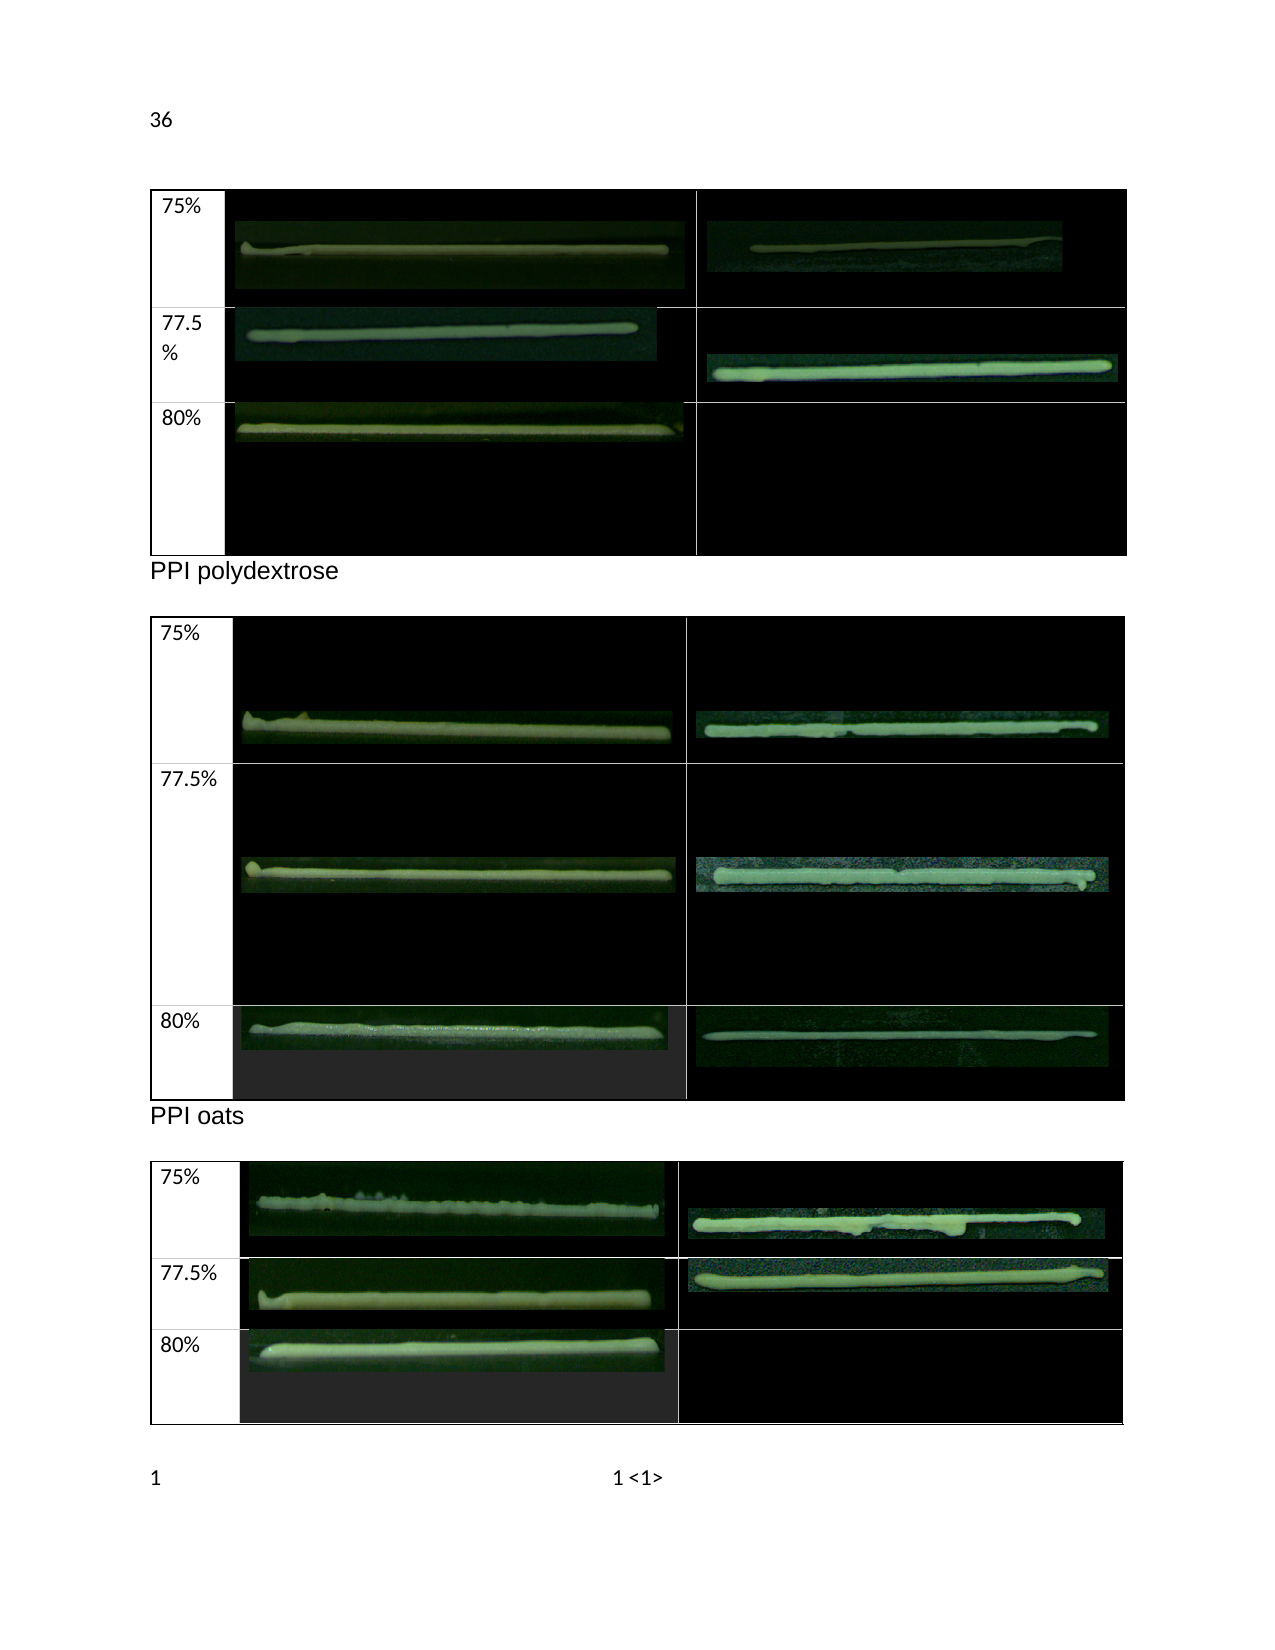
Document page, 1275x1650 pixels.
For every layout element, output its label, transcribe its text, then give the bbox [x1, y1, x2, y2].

picture [235, 221, 686, 289]
table_cell 77.5% [152, 764, 232, 1005]
table_header [679, 1162, 1122, 1257]
table_cell [240, 1259, 678, 1329]
table_cell [679, 1330, 1122, 1423]
table_cell [697, 308, 1125, 402]
table_header [225, 191, 696, 307]
picture [688, 1258, 1109, 1292]
table_cell [687, 1006, 1123, 1099]
picture [707, 221, 1063, 272]
picture [696, 1006, 1109, 1067]
table_cell [225, 403, 696, 555]
picture [235, 402, 684, 442]
picture [707, 354, 1118, 382]
picture [241, 857, 676, 893]
table_header [233, 618, 686, 763]
table_cell 77.5% [152, 308, 224, 402]
picture [249, 1329, 665, 1372]
picture [688, 1208, 1106, 1239]
picture [241, 1006, 668, 1050]
table_cell [687, 764, 1123, 1005]
text PPI polydextrose [150, 556, 1125, 585]
picture [241, 711, 673, 744]
table_cell [679, 1259, 1122, 1329]
table_header 75% [152, 618, 232, 763]
table_cell [225, 308, 696, 402]
table_cell 80% [152, 1330, 239, 1423]
table_header [687, 618, 1123, 763]
table_cell [233, 1006, 686, 1099]
table_cell 80% [152, 1006, 232, 1099]
table_cell [240, 1330, 678, 1423]
picture [235, 307, 657, 361]
text PPI oats [150, 1101, 1125, 1129]
table_cell 77.5% [152, 1259, 239, 1329]
table_header [697, 191, 1125, 307]
table_cell [697, 403, 1125, 555]
picture [696, 857, 1109, 892]
picture [249, 1258, 665, 1310]
picture [696, 711, 1109, 738]
table_header 75% [152, 1162, 239, 1257]
picture [249, 1162, 665, 1236]
table_cell [233, 764, 686, 1005]
table_cell 80% [152, 403, 224, 555]
table_header [240, 1162, 678, 1257]
table_header 75% [152, 191, 224, 307]
